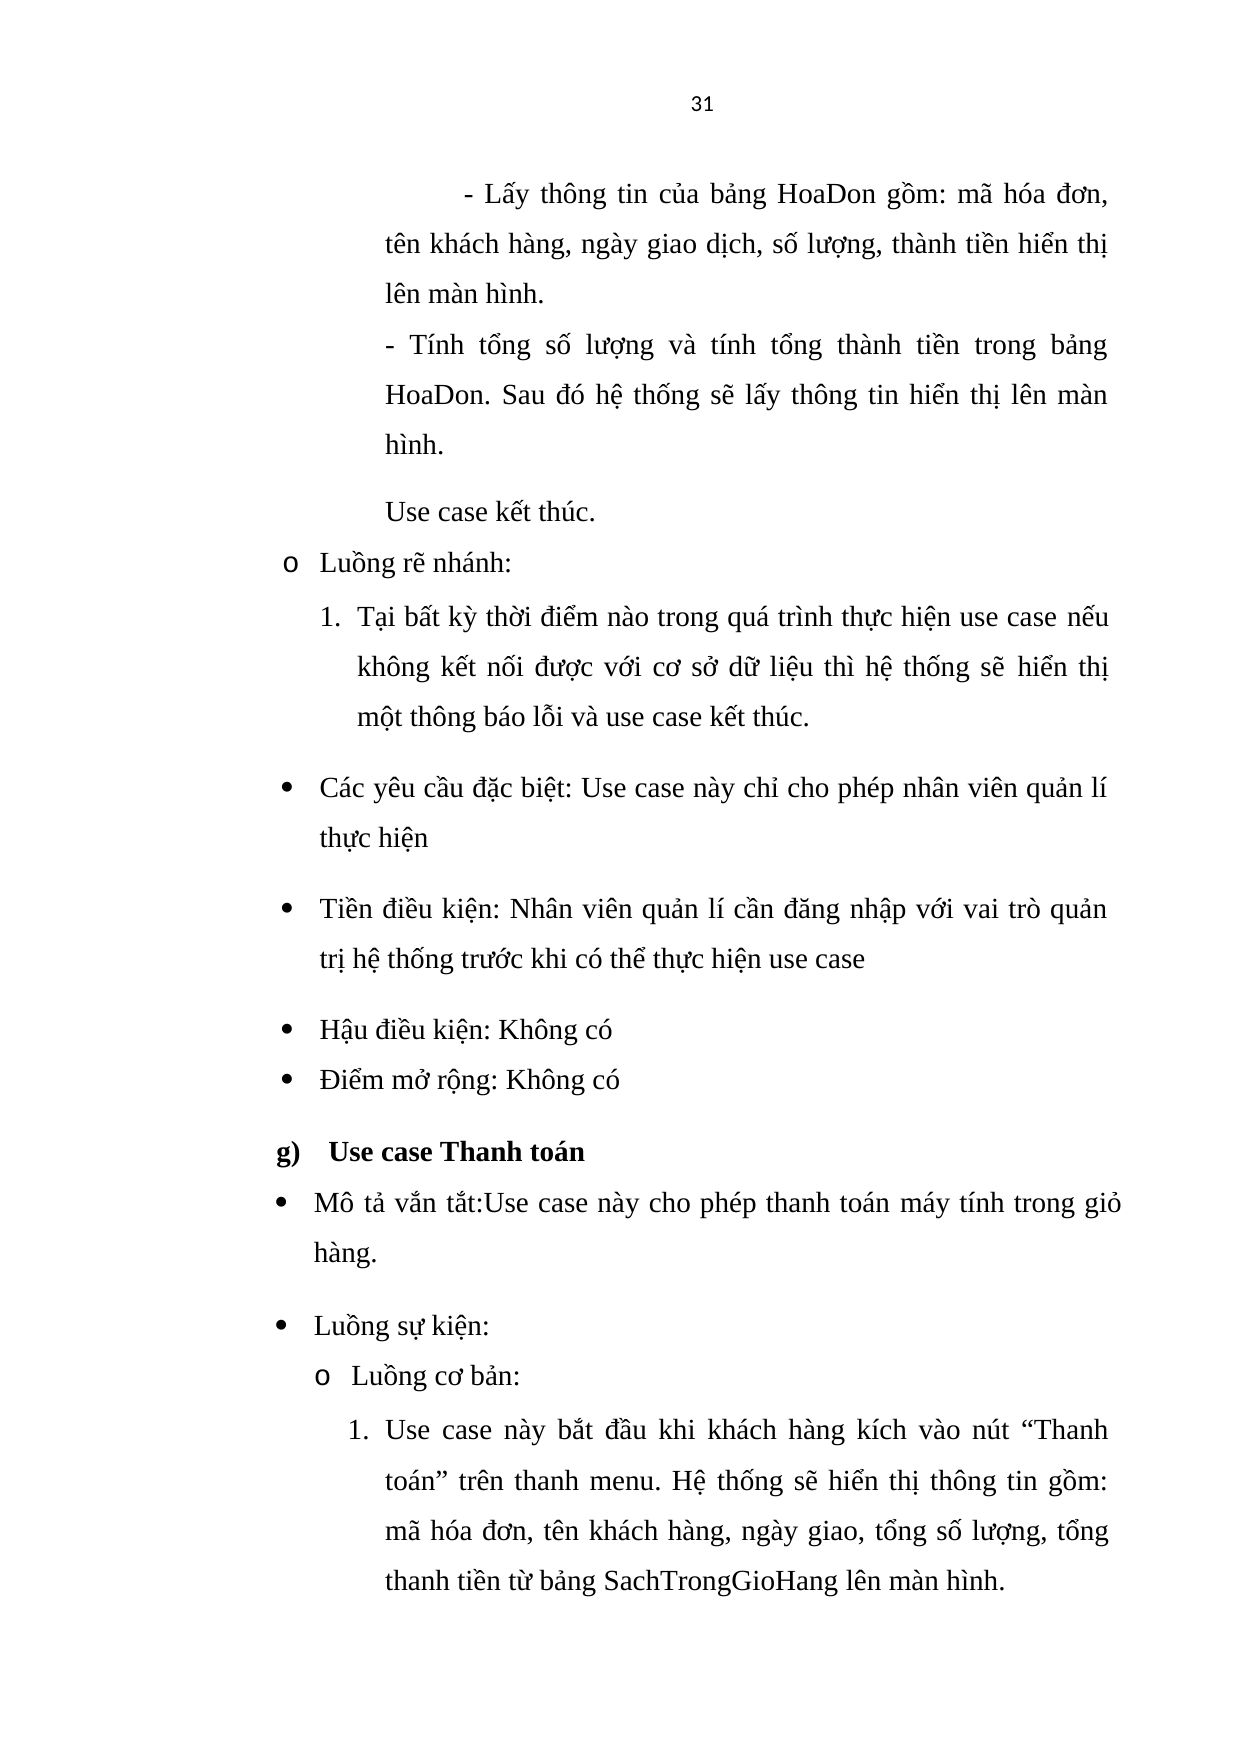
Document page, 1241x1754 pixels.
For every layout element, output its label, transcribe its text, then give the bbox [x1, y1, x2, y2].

list Luồng sự kiện: [276, 1308, 1122, 1341]
list Luồng cơ bản: [313, 1358, 1122, 1394]
list Use case này bắt đầu khi khách hàng kích vào nút “Thanh toán” trên thanh menu. Hệ thống sẽ hiển thị thông tin gồm: mã hóa đơn, tên khách hàng, ngày giao, tổng số lượng, tổng thanh tiền từ bảng SachTrongGioHang lên màn hình. [347, 1412, 1109, 1597]
list Các yêu cầu đặc biệt: Use case này chỉ cho phép nhân viên quản lí thực hiện [282, 770, 1108, 854]
list Tiền điều kiện: Nhân viên quản lí cần đăng nhập với vai trò quản trị hệ thống trước khi có thể thực hiện use case [282, 891, 1108, 975]
list Mô tả vắn tắt:Use case này cho phép thanh toán máy tính trong giỏ hàng. [276, 1185, 1122, 1269]
list Use case Thanh toán [276, 1134, 1122, 1168]
list - Lấy thông tin của bảng HoaDon gồm: mã hóa đơn, tên khách hàng, ngày giao dịch, số lượng, thành tiền hiển thị lên màn hình. [385, 176, 1109, 310]
list - Tính tổng số lượng và tính tổng thành tiền trong bảng HoaDon. Sau đó hệ thống sẽ lấy thông tin hiển thị lên màn hình. [385, 327, 1109, 461]
list Hậu điều kiện: Không có [282, 1012, 1108, 1045]
text Use case kết thúc. [310, 494, 1122, 528]
list Tại bất kỳ thời điểm nào trong quá trình thực hiện use case nếu không kết nối được với cơ sở dữ liệu thì hệ thống sẽ hiển thị một thông báo lỗi và use case kết thúc. [319, 599, 1109, 733]
list Luồng rẽ nhánh: [282, 545, 1122, 581]
list Điểm mở rộng: Không có [282, 1062, 1122, 1096]
